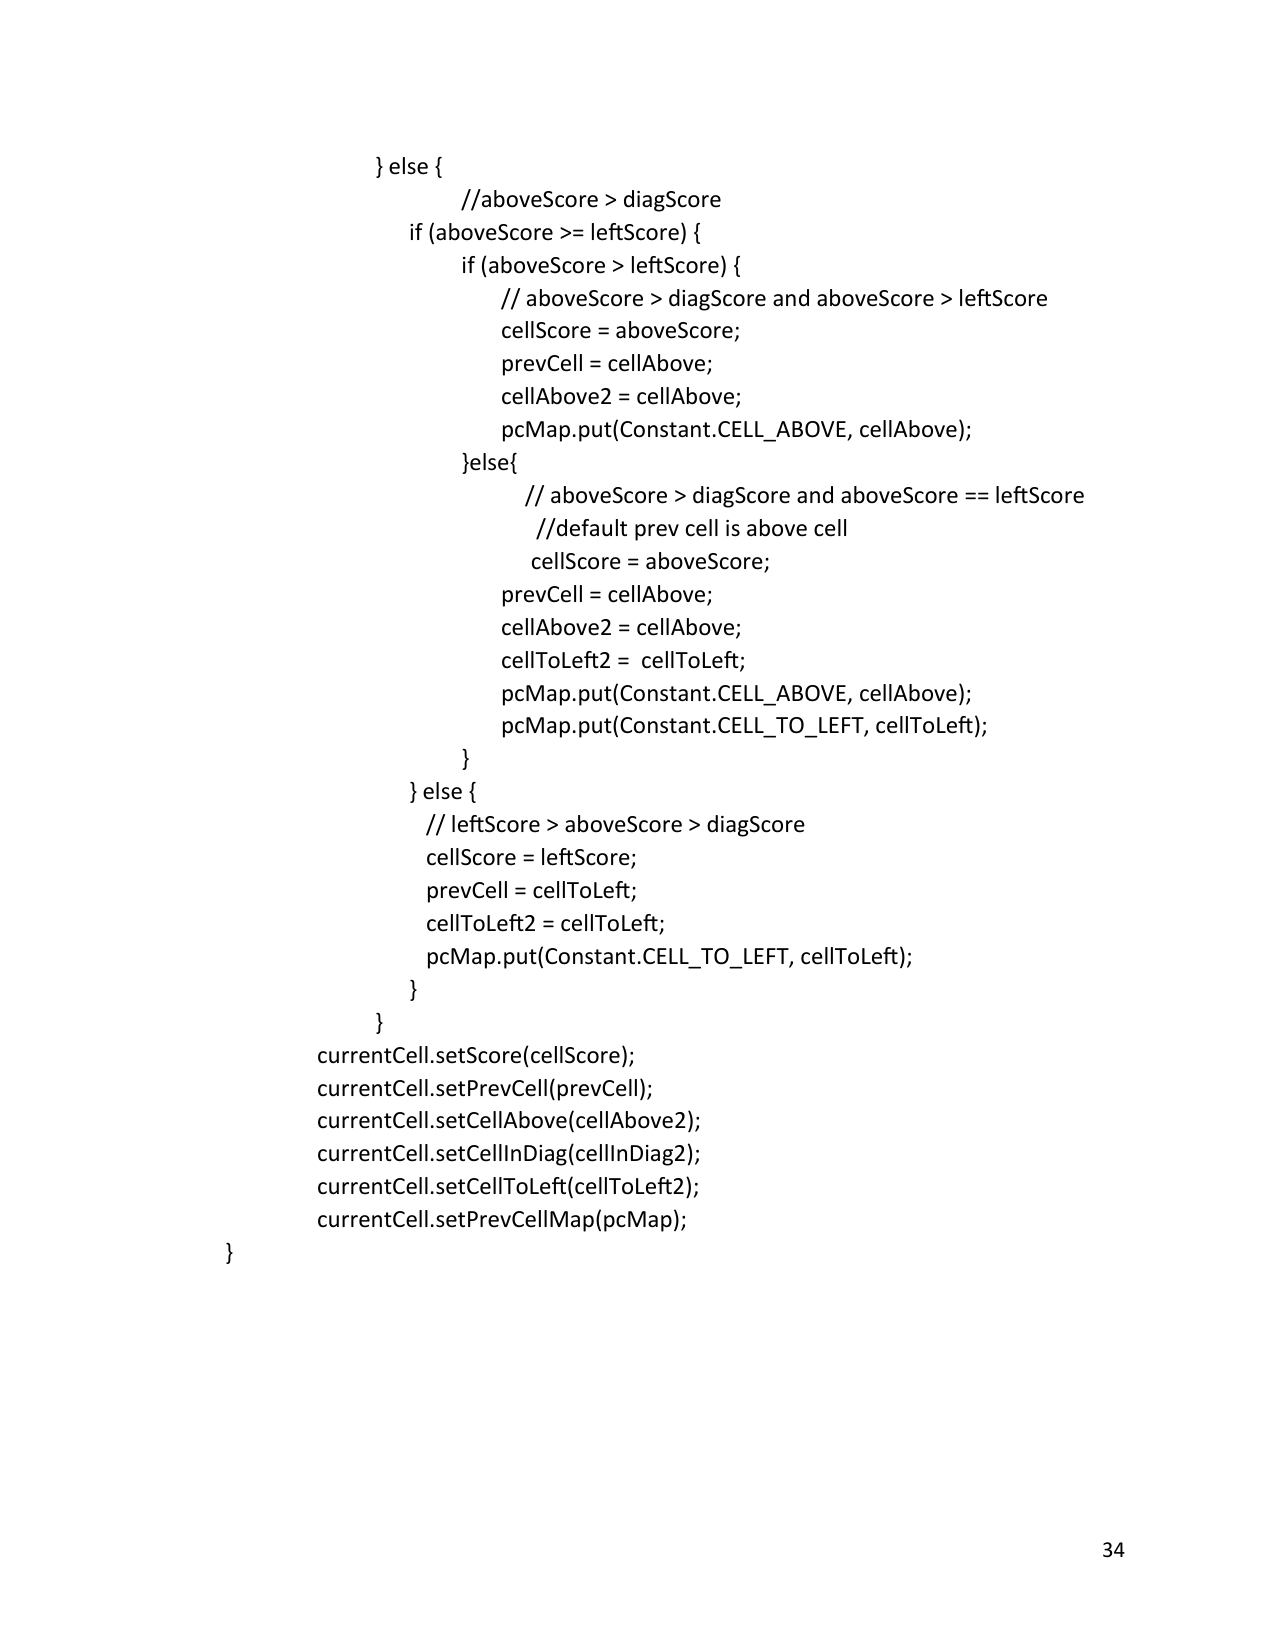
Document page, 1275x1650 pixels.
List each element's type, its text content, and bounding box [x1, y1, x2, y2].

text currentCell.setCellToLeft(cellToLeft2); [150, 1170, 1125, 1201]
text cellScore = aboveScore; [150, 314, 1125, 345]
text currentCell.setPrevCellMap(pcMap); [150, 1203, 1125, 1234]
text pcMap.put(Constant.CELL_TO_LEFT, cellToLeft); [150, 940, 1125, 971]
text } [150, 973, 1125, 1003]
text cellScore = aboveScore; [150, 545, 1125, 576]
text currentCell.setCellInDiag(cellInDiag2); [150, 1137, 1125, 1168]
text pcMap.put(Constant.CELL_TO_LEFT, cellToLeft); [150, 709, 1125, 740]
text currentCell.setPrevCell(prevCell); [150, 1072, 1125, 1102]
text prevCell = cellAbove; [150, 347, 1125, 378]
text cellToLeft2 = cellToLeft; [150, 907, 1125, 938]
text } else { [150, 150, 1125, 181]
text prevCell = cellToLeft; [150, 874, 1125, 905]
text //default prev cell is above cell [150, 512, 1125, 543]
text currentCell.setScore(cellScore); [150, 1039, 1125, 1069]
text }else{ [150, 446, 1125, 477]
text pcMap.put(Constant.CELL_ABOVE, cellAbove); [150, 413, 1125, 444]
text cellAbove2 = cellAbove; [150, 611, 1125, 641]
text cellAbove2 = cellAbove; [150, 380, 1125, 411]
text pcMap.put(Constant.CELL_ABOVE, cellAbove); [150, 677, 1125, 707]
text cellScore = leftScore; [150, 841, 1125, 872]
text //aboveScore > diagScore [150, 183, 1125, 213]
text } [150, 1236, 1125, 1267]
text } else { [150, 775, 1125, 806]
text cellToLeft2 = cellToLeft; [150, 644, 1125, 674]
text } [150, 1006, 1125, 1036]
text // aboveScore > diagScore and aboveScore > leftScore [150, 282, 1125, 312]
text prevCell = cellAbove; [150, 578, 1125, 608]
text // aboveScore > diagScore and aboveScore == leftScore [150, 479, 1125, 510]
text // leftScore > aboveScore > diagScore [150, 808, 1125, 839]
text } [150, 742, 1125, 773]
text if (aboveScore >= leftScore) { [150, 216, 1125, 246]
text if (aboveScore > leftScore) { [150, 249, 1125, 279]
text currentCell.setCellAbove(cellAbove2); [150, 1104, 1125, 1135]
